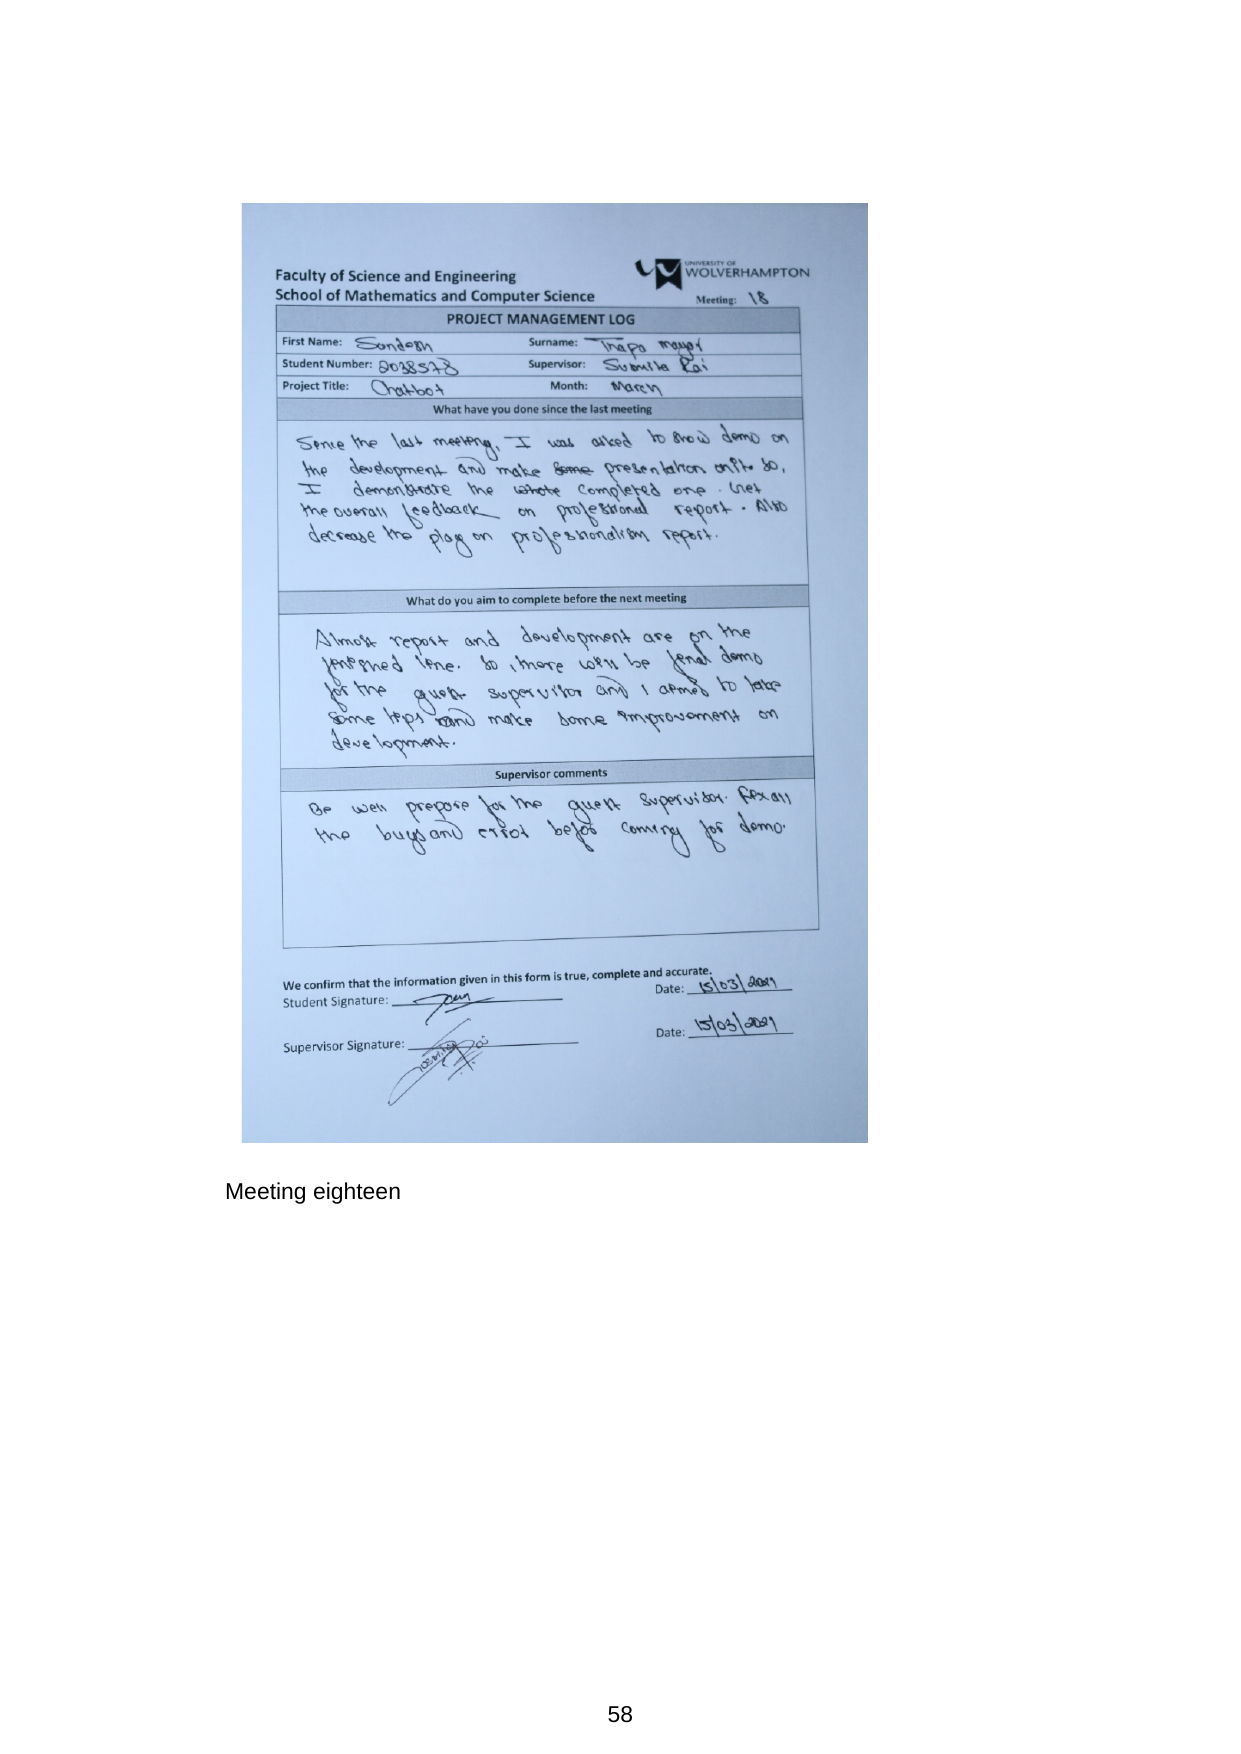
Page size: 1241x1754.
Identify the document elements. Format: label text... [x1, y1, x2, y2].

text Meeting eighteen [150, 1178, 1090, 1204]
picture [242, 204, 867, 1142]
